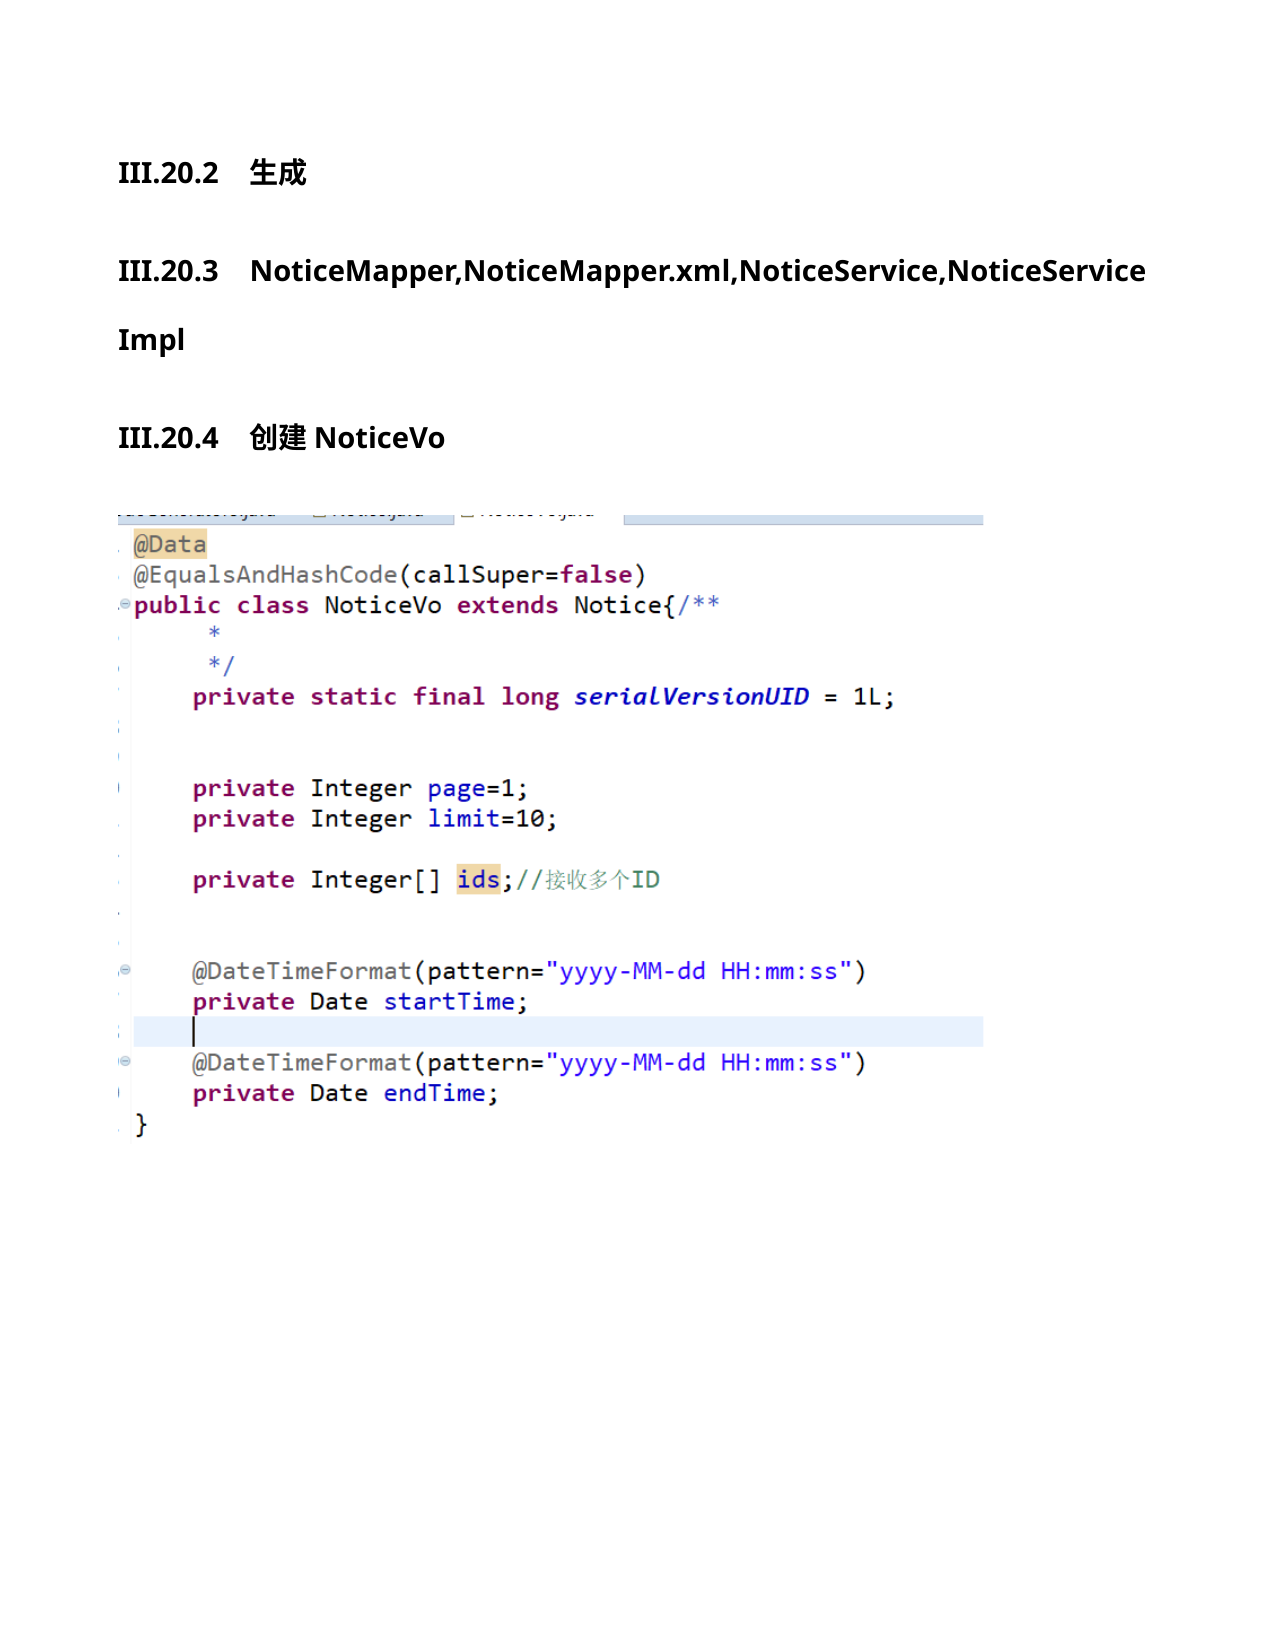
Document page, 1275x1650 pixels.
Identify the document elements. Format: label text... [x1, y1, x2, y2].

subtitle 生成 [118, 150, 1157, 192]
subtitle 创建NoticeVo [118, 415, 1157, 457]
picture [118, 515, 984, 1144]
subtitle NoticeMapper,NoticeMapper.xml,NoticeService,NoticeServiceImpl [118, 250, 1157, 359]
